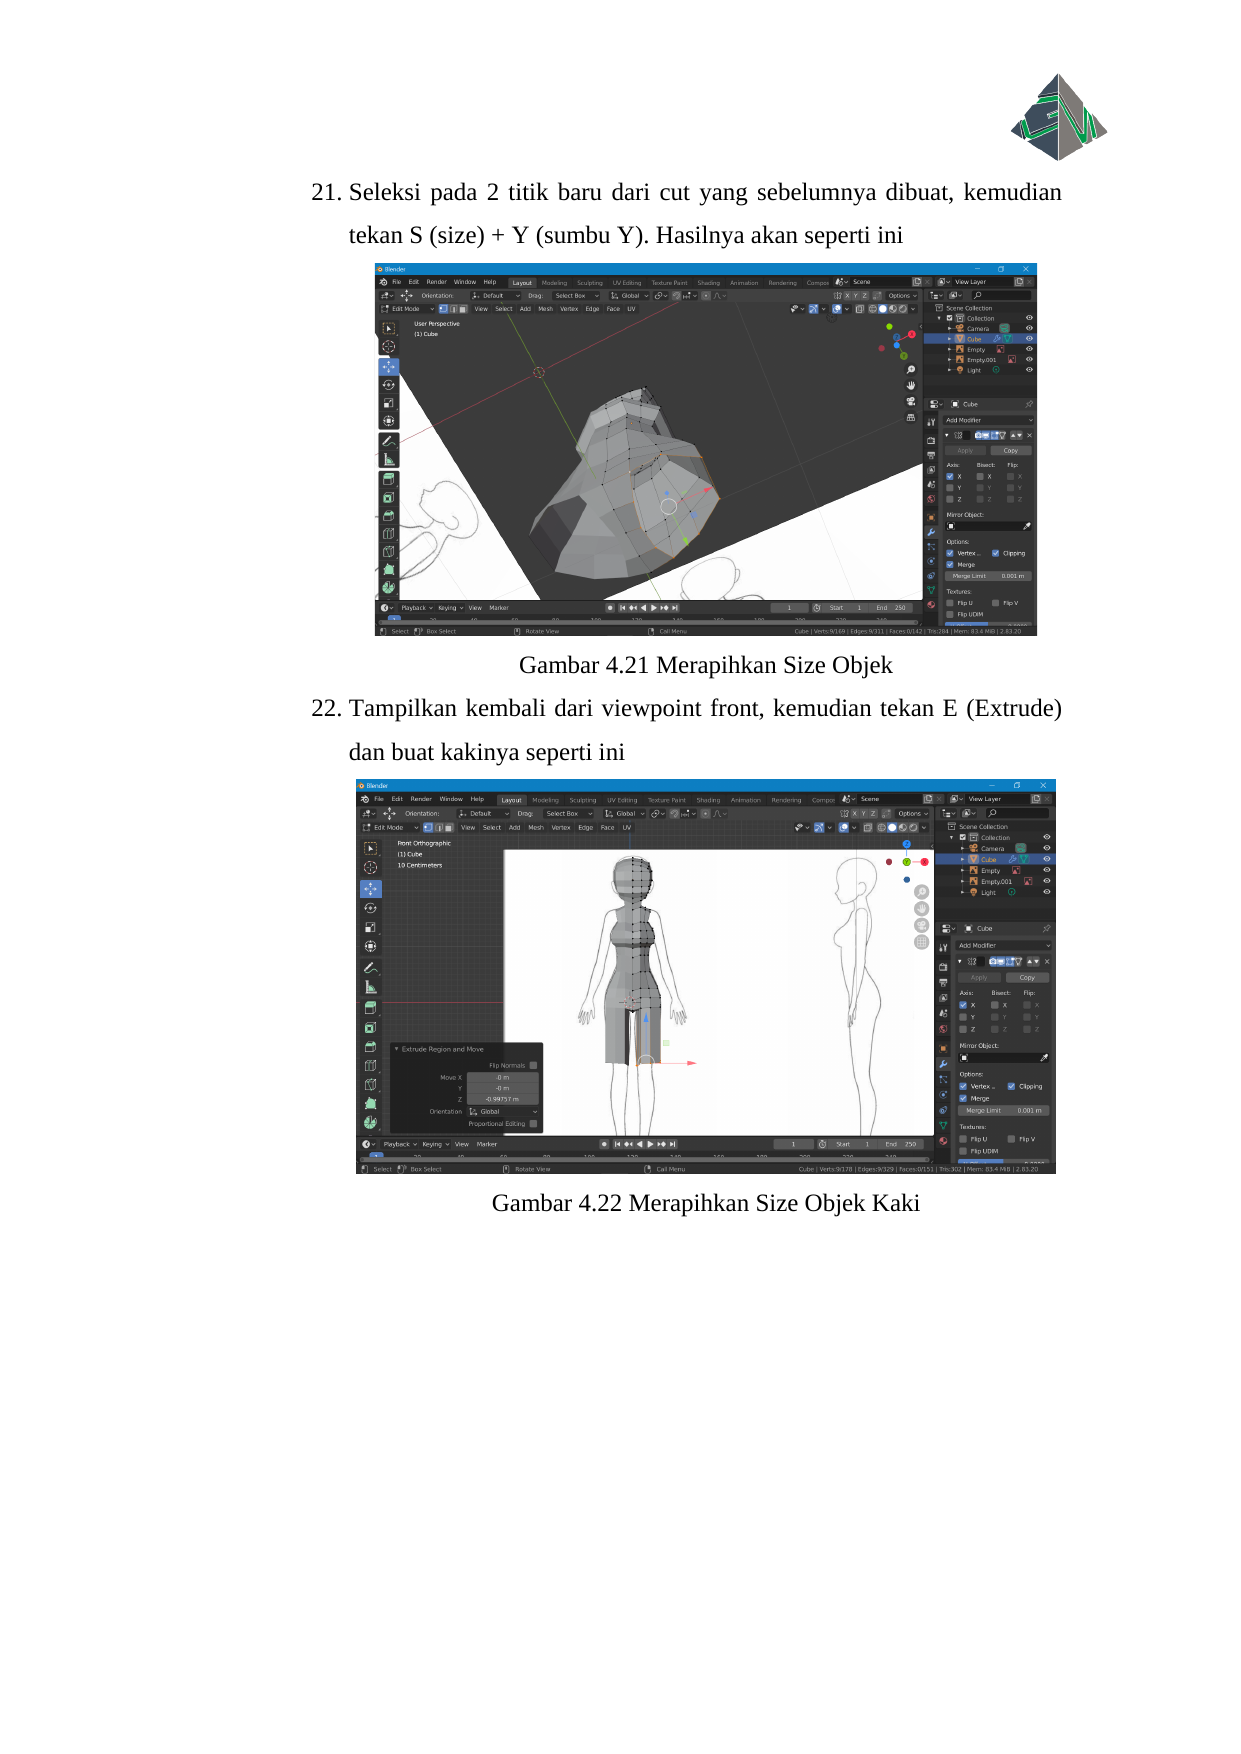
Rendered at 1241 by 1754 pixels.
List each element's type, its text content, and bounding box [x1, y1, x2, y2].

subtitle Merapihkan Size Objek [349, 650, 1063, 679]
list Seleksi pada 2 titik baru dari cut yang sebelumnya dibuat, kemudian tekan S (size) + Y (sumbu Y). Hasilnya akan seperti ini [311, 177, 1063, 249]
picture [374, 263, 1038, 636]
list Tampilkan kembali dari viewpoint front, kemudian tekan E (Extrude) dan buat kakinya seperti ini [311, 693, 1063, 765]
picture [356, 779, 1056, 1174]
subtitle Merapihkan Size Objek Kaki [349, 1188, 1063, 1216]
picture [1010, 73, 1108, 161]
